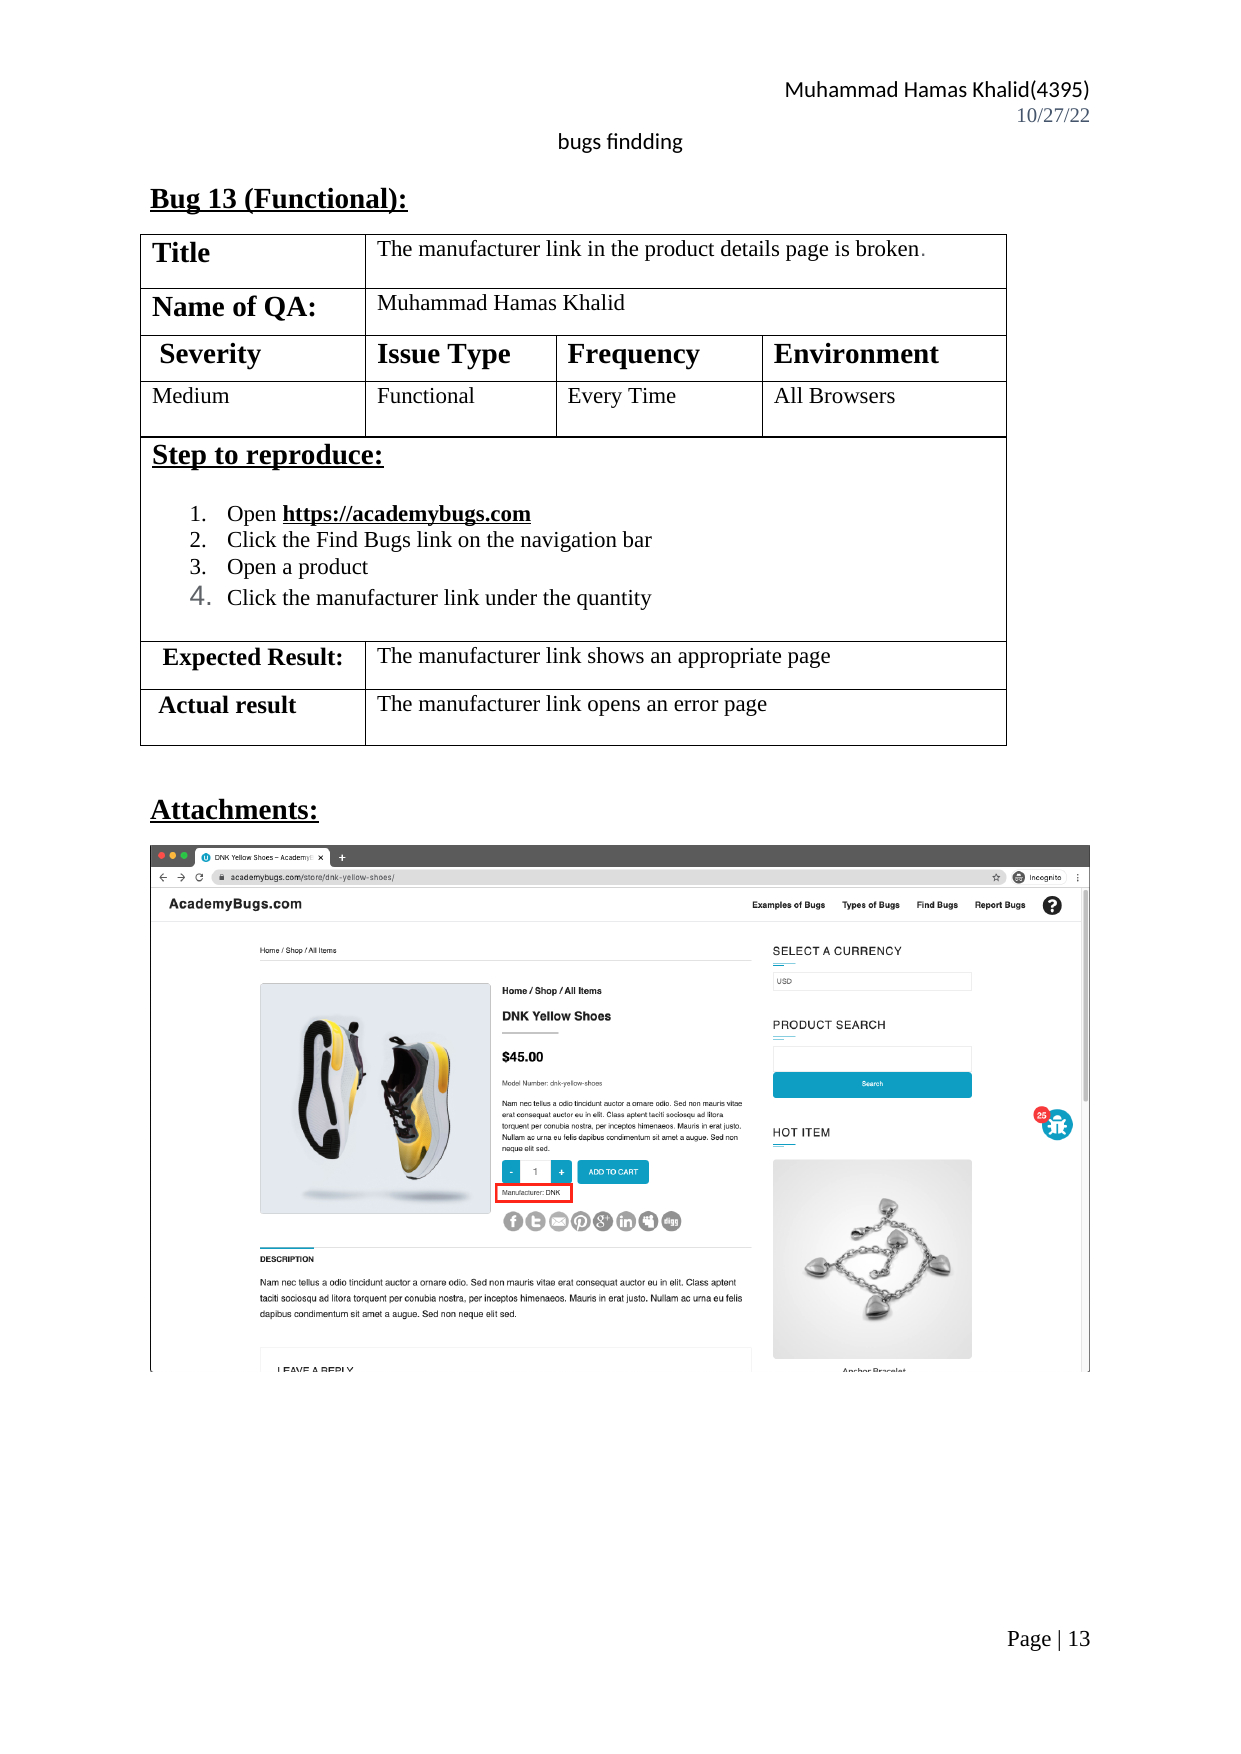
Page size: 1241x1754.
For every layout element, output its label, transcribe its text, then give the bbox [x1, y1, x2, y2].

table_cell The manufacturer link opens an error page [366, 690, 1006, 744]
table_cell Medium [141, 382, 365, 436]
table_cell Every Time [557, 382, 762, 436]
table_cell All Browsers [763, 382, 1006, 436]
table_cell The manufacturer link shows an appropriate page [366, 642, 1006, 689]
table_cell Name of QA: [141, 289, 365, 335]
table_cell Expected Result: [141, 642, 365, 689]
table_cell Step to reproduce: Open https://academybugs.com Click the Find Bugs link on the navigation bar Open a product Click the manufacturer link under the quantity [141, 438, 1006, 641]
text Bug 13 (Functional): [150, 181, 1090, 215]
picture [150, 845, 1090, 1372]
text Attachments: [150, 792, 1090, 826]
table_cell Muhammad Hamas Khalid [366, 289, 1006, 335]
table_cell Functional [366, 382, 556, 436]
table_cell Issue Type [366, 336, 556, 381]
table_cell Actual result [141, 690, 365, 744]
table_header Title [141, 235, 365, 288]
table_cell Environment [763, 336, 1006, 381]
table_header The manufacturer link in the product details page is broken. [366, 235, 1006, 288]
table_cell Frequency [557, 336, 762, 381]
table_cell Severity [141, 336, 365, 381]
